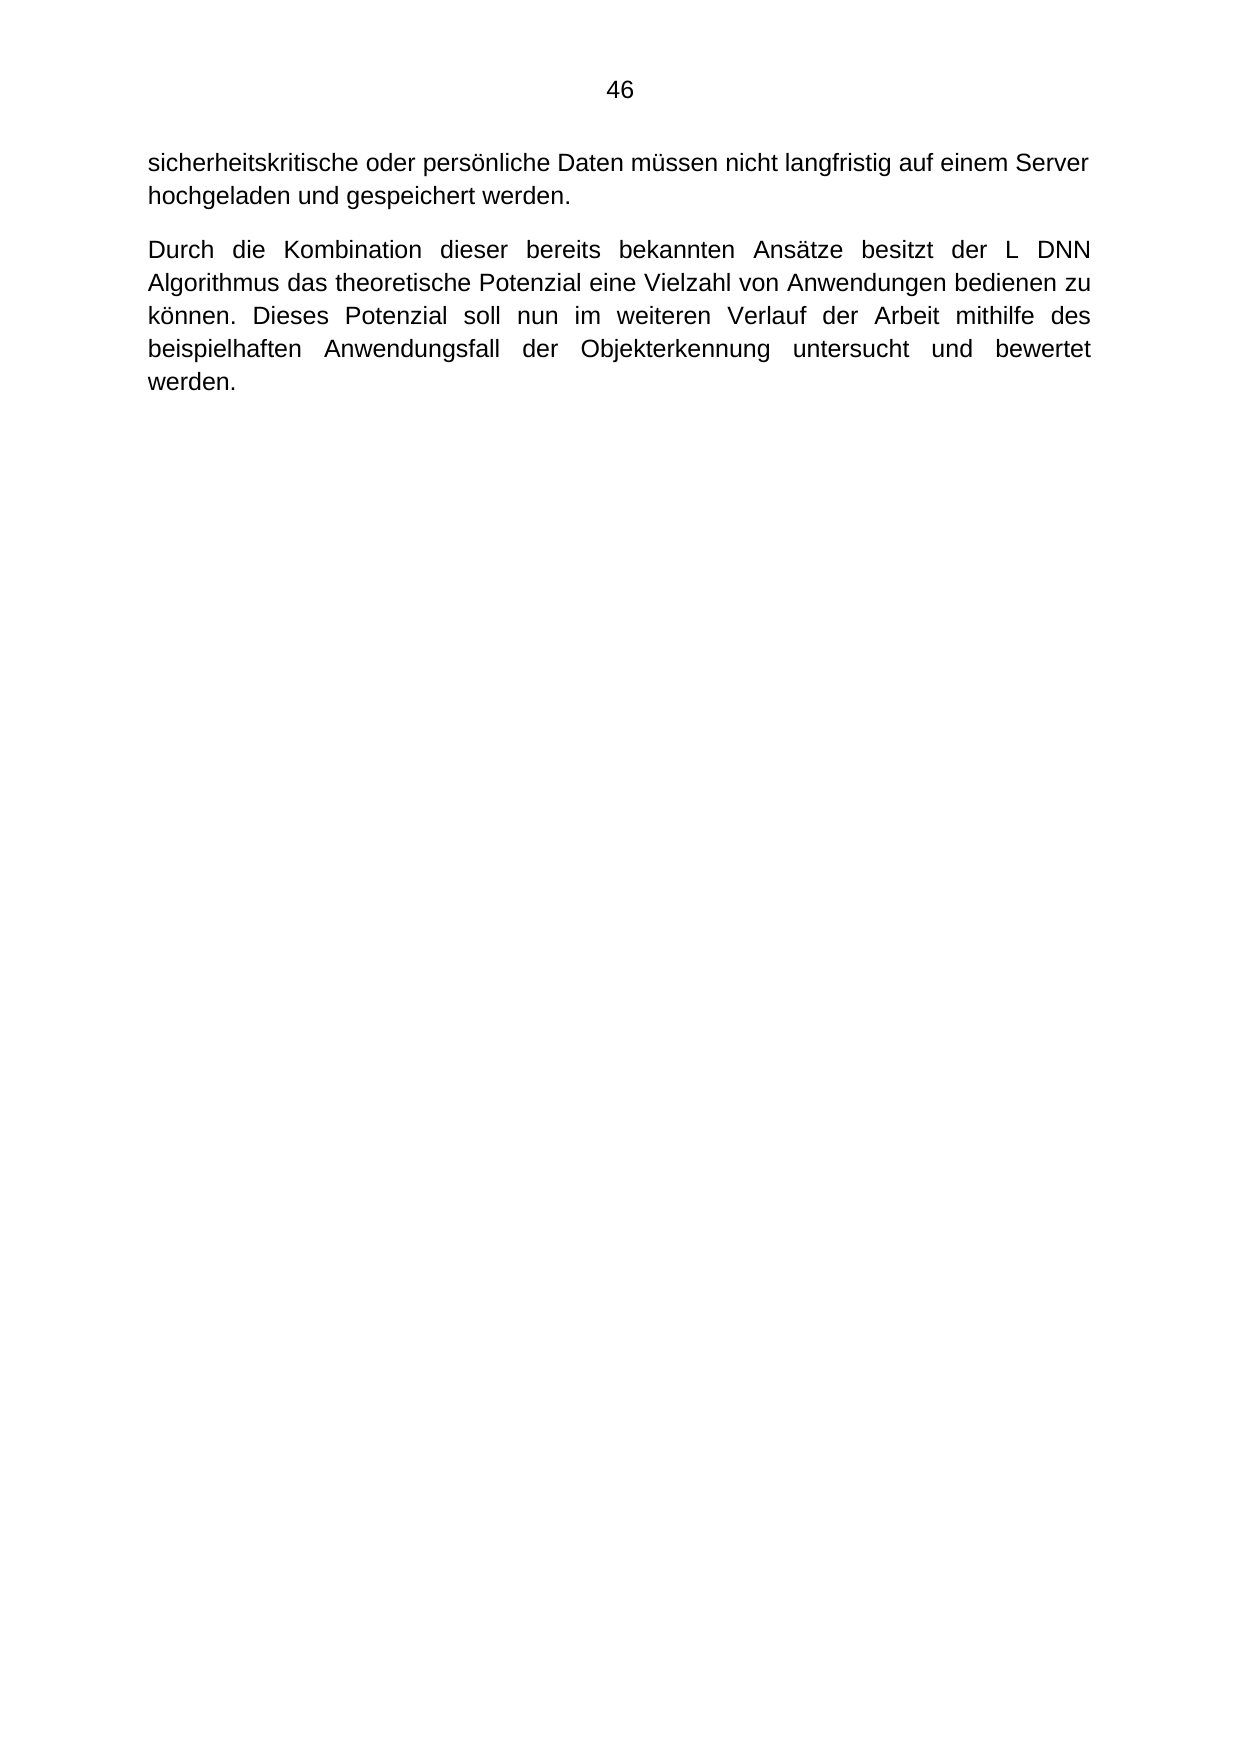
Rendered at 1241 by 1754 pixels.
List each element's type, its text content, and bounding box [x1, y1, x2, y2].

text Durch die Kombination dieser bereits bekannten Ansätze besitzt der L DNN Algorithmus das theoretische Potenzial eine Vielzahl von Anwendungen bedienen zu können. Dieses Potenzial soll nun im weiteren Verlauf der Arbeit mithilfe des beispielhaften Anwendungsfall der Objekterkennung untersucht und bewertet werden. [148, 234, 1092, 395]
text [148, 148, 1092, 209]
